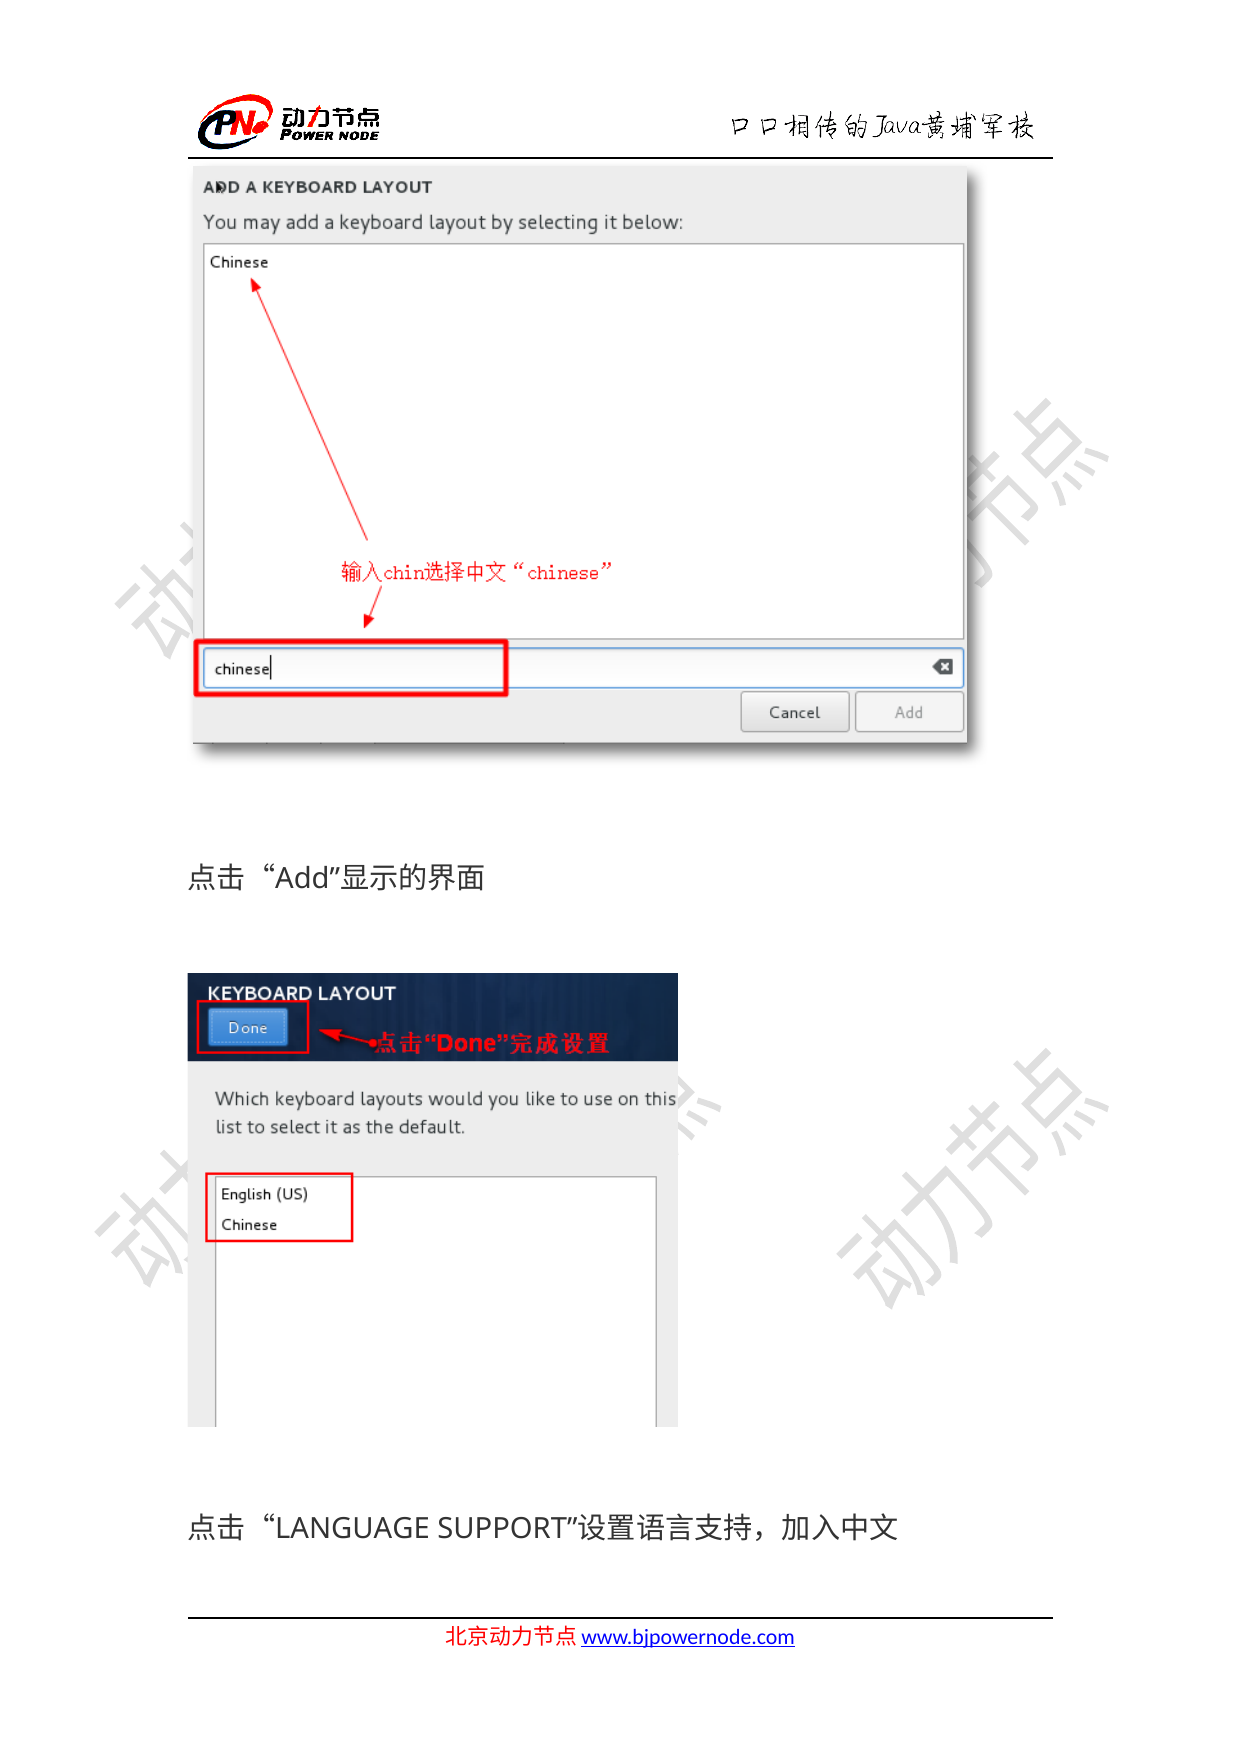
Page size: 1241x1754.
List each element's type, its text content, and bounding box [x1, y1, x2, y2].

text 点击“Add”显示的界面 [187, 843, 1053, 908]
picture [187, 88, 1053, 155]
picture [193, 166, 967, 744]
picture [187, 973, 678, 1427]
text 点击“LANGUAGE SUPPORT”设置语言支持，加入中文 [187, 1493, 1053, 1558]
